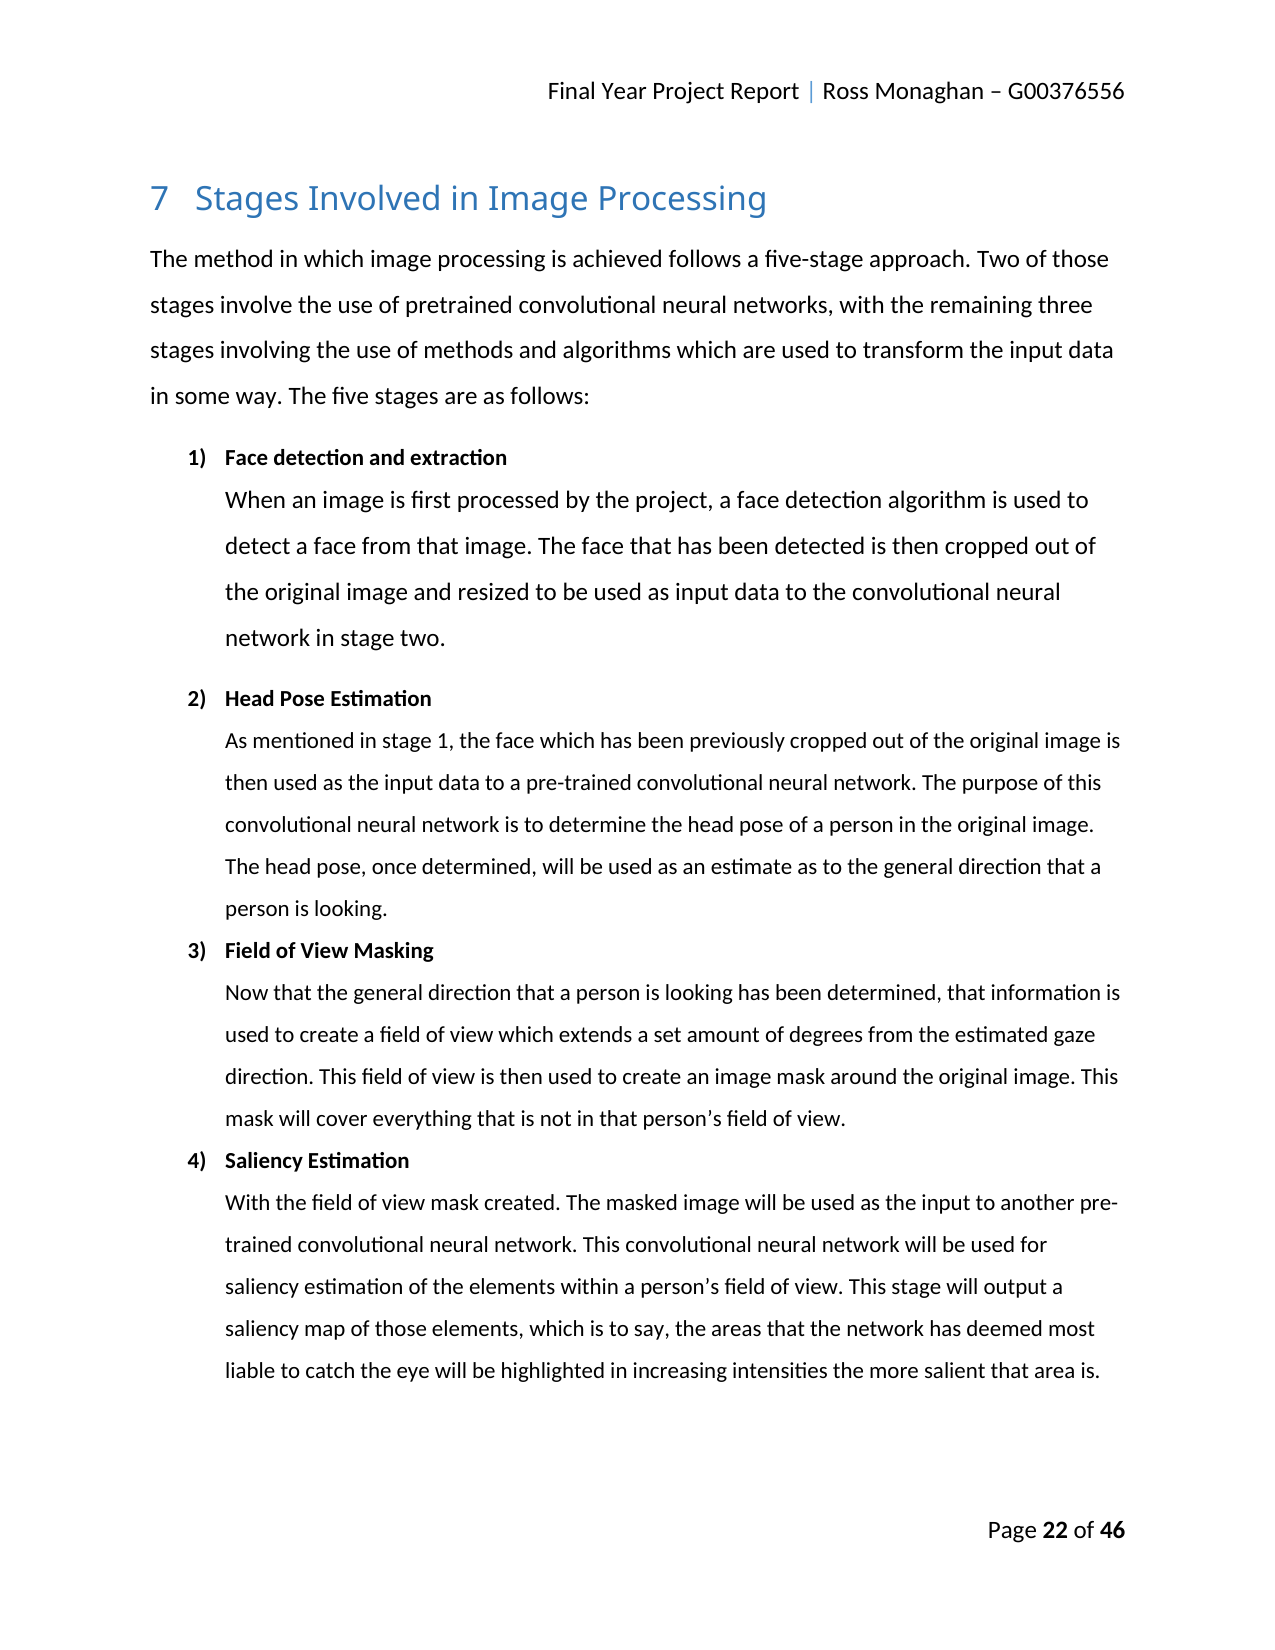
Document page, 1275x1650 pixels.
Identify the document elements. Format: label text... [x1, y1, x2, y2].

list Field of View Masking [187, 936, 1125, 964]
text With the field of view mask created. The masked image will be used as the input to another pre-trained convolutional neural network. This convolutional neural network will be used for saliency estimation of the elements within a person’s field of view. This stage will output a saliency map of those elements, which is to say, the areas that the network has deemed most liable to catch the eye will be highlighted in increasing intensities the more salient that area is. [225, 1188, 1125, 1384]
list Face detection and extraction [187, 443, 1125, 471]
subtitle Stages Involved in Image Processing [150, 175, 1125, 220]
list Saliency Estimation [187, 1146, 1125, 1174]
text As mentioned in stage 1, the face which has been previously cropped out of the original image is then used as the input data to a pre-trained convolutional neural network. The purpose of this convolutional neural network is to determine the head pose of a person in the original image. The head pose, once determined, will be used as an estimate as to the general direction that a person is looking. [225, 726, 1125, 922]
text When an image is first processed by the project, a face detection algorithm is used to detect a face from that image. The face that has been detected is then cropped out of the original image and resized to be used as input data to the convolutional neural network in stage two. [225, 485, 1125, 652]
list Head Pose Estimation [187, 684, 1125, 712]
text The method in which image processing is achieved follows a five-stage approach. Two of those stages involve the use of pretrained convolutional neural networks, with the remaining three stages involving the use of methods and algorithms which are used to transform the input data in some way. The five stages are as follows: [150, 243, 1125, 411]
text Now that the general direction that a person is looking has been determined, that information is used to create a field of view which extends a set amount of degrees from the estimated gaze direction. This field of view is then used to create an image mask around the original image. This mask will cover everything that is not in that person’s field of view. [225, 978, 1125, 1132]
